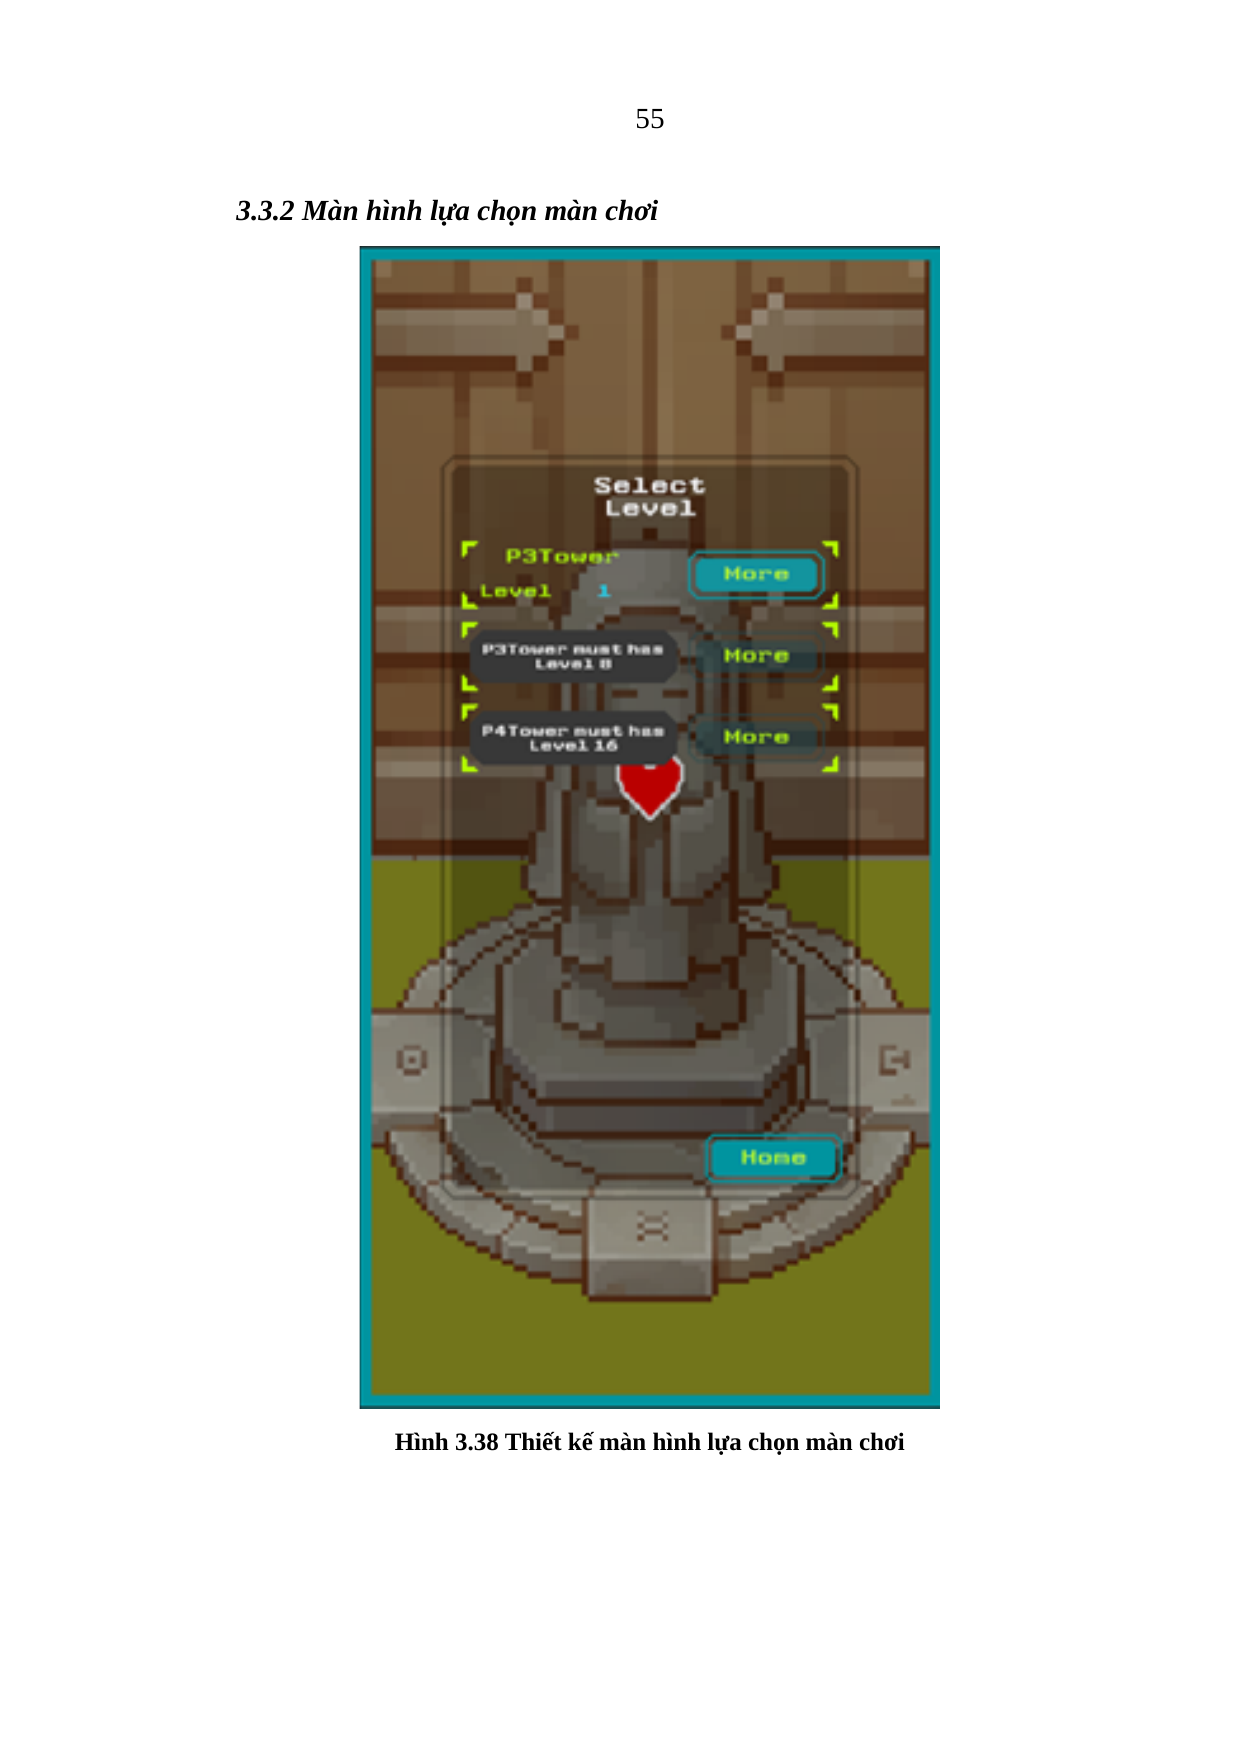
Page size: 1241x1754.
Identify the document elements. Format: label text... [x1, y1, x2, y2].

subtitle Màn hình lựa chọn màn chơi [177, 193, 1122, 227]
picture [359, 246, 940, 1409]
